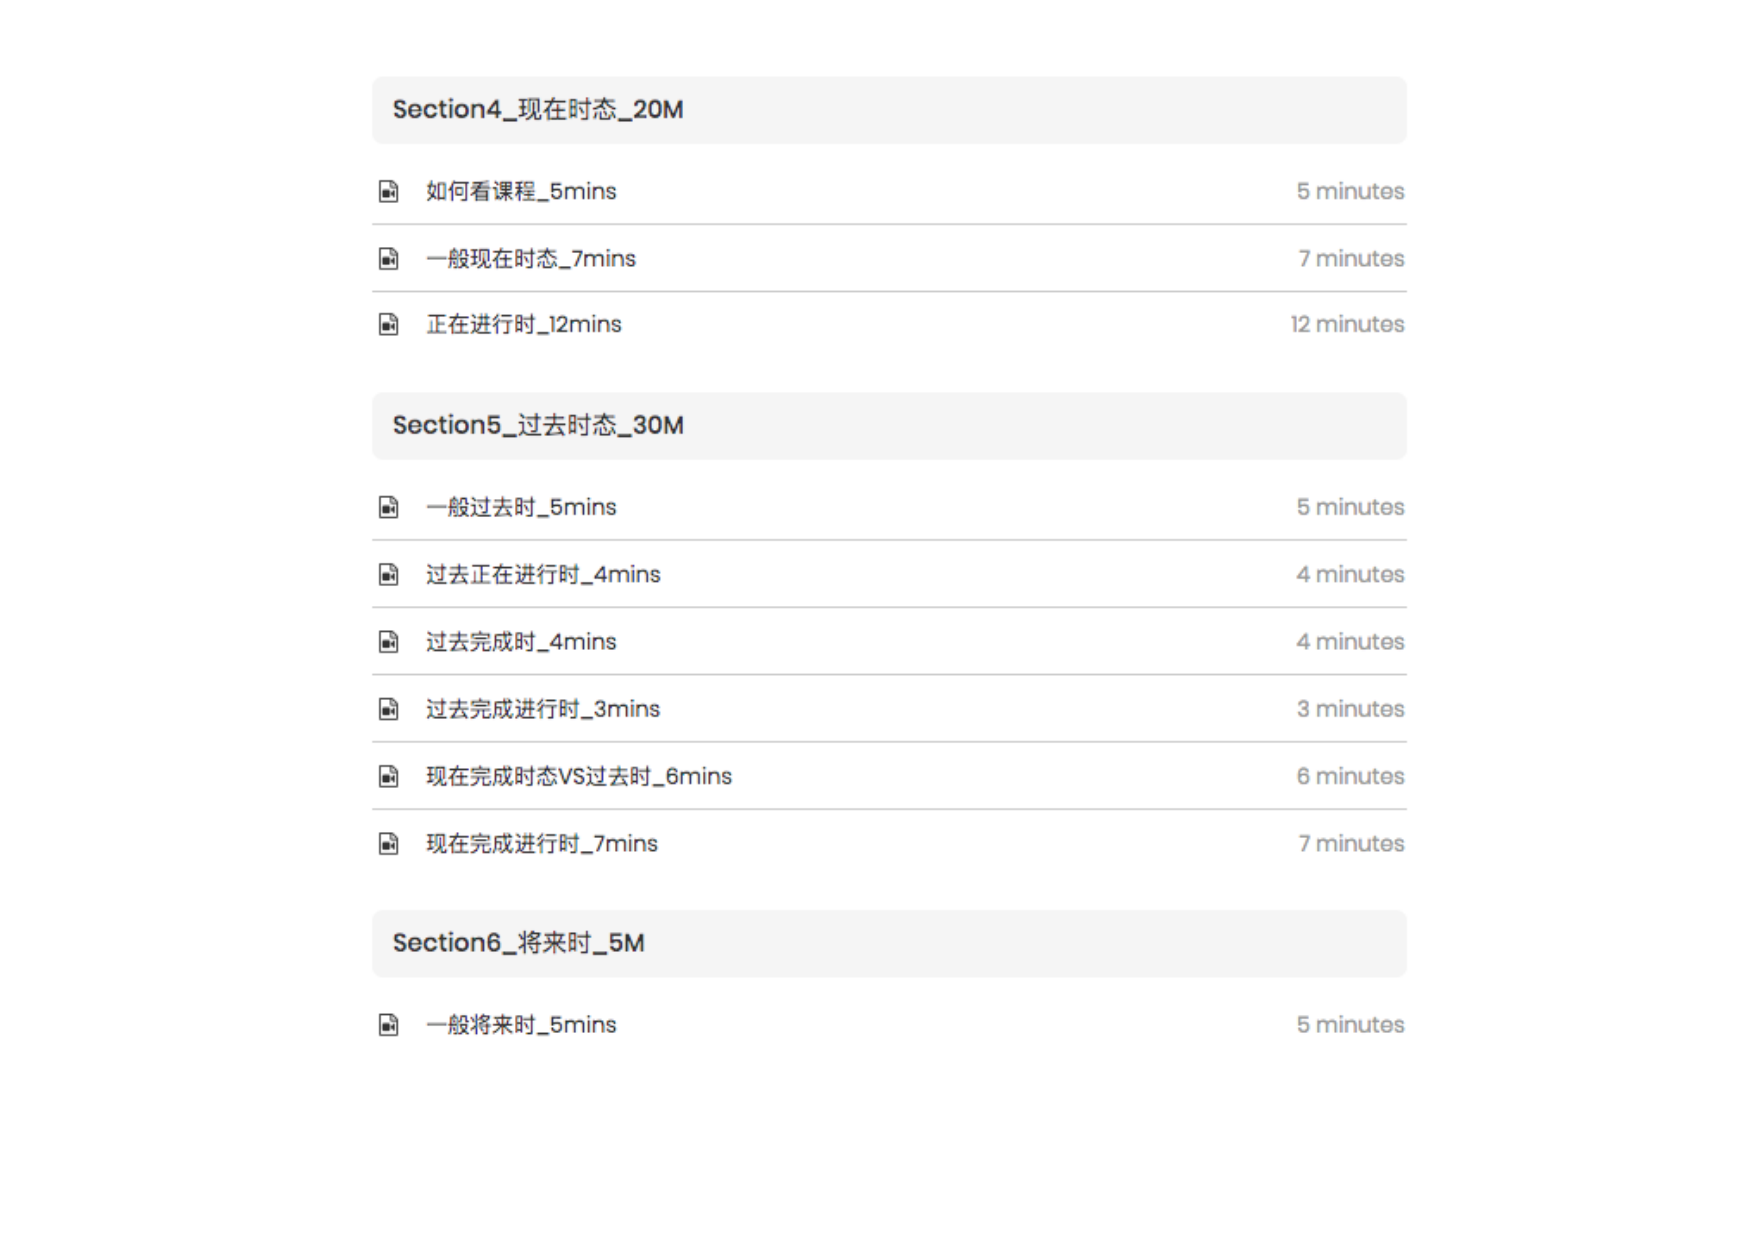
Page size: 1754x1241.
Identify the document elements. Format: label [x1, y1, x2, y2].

picture [326, 58, 1428, 1083]
